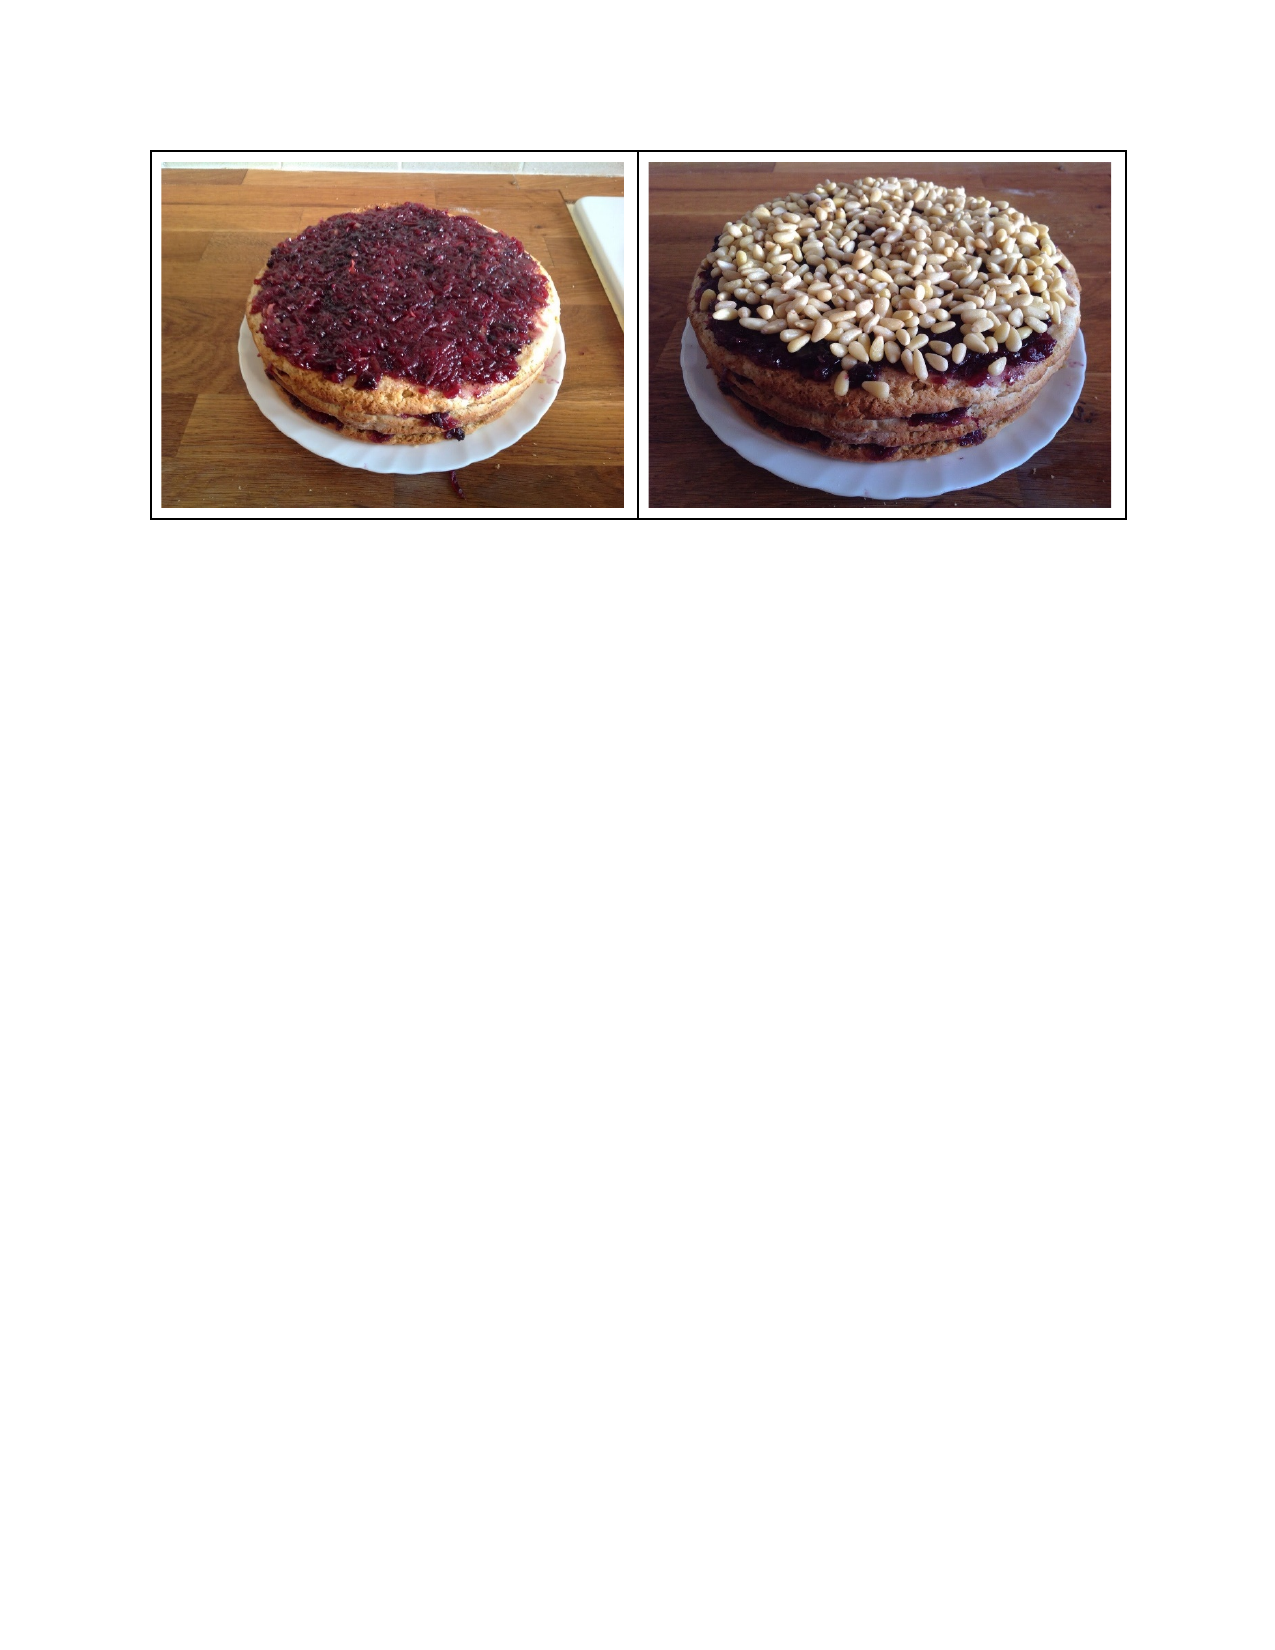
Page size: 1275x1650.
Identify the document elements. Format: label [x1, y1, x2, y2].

picture [648, 162, 1112, 508]
picture [161, 162, 624, 508]
table_cell [639, 152, 1125, 518]
table_cell [152, 152, 637, 518]
